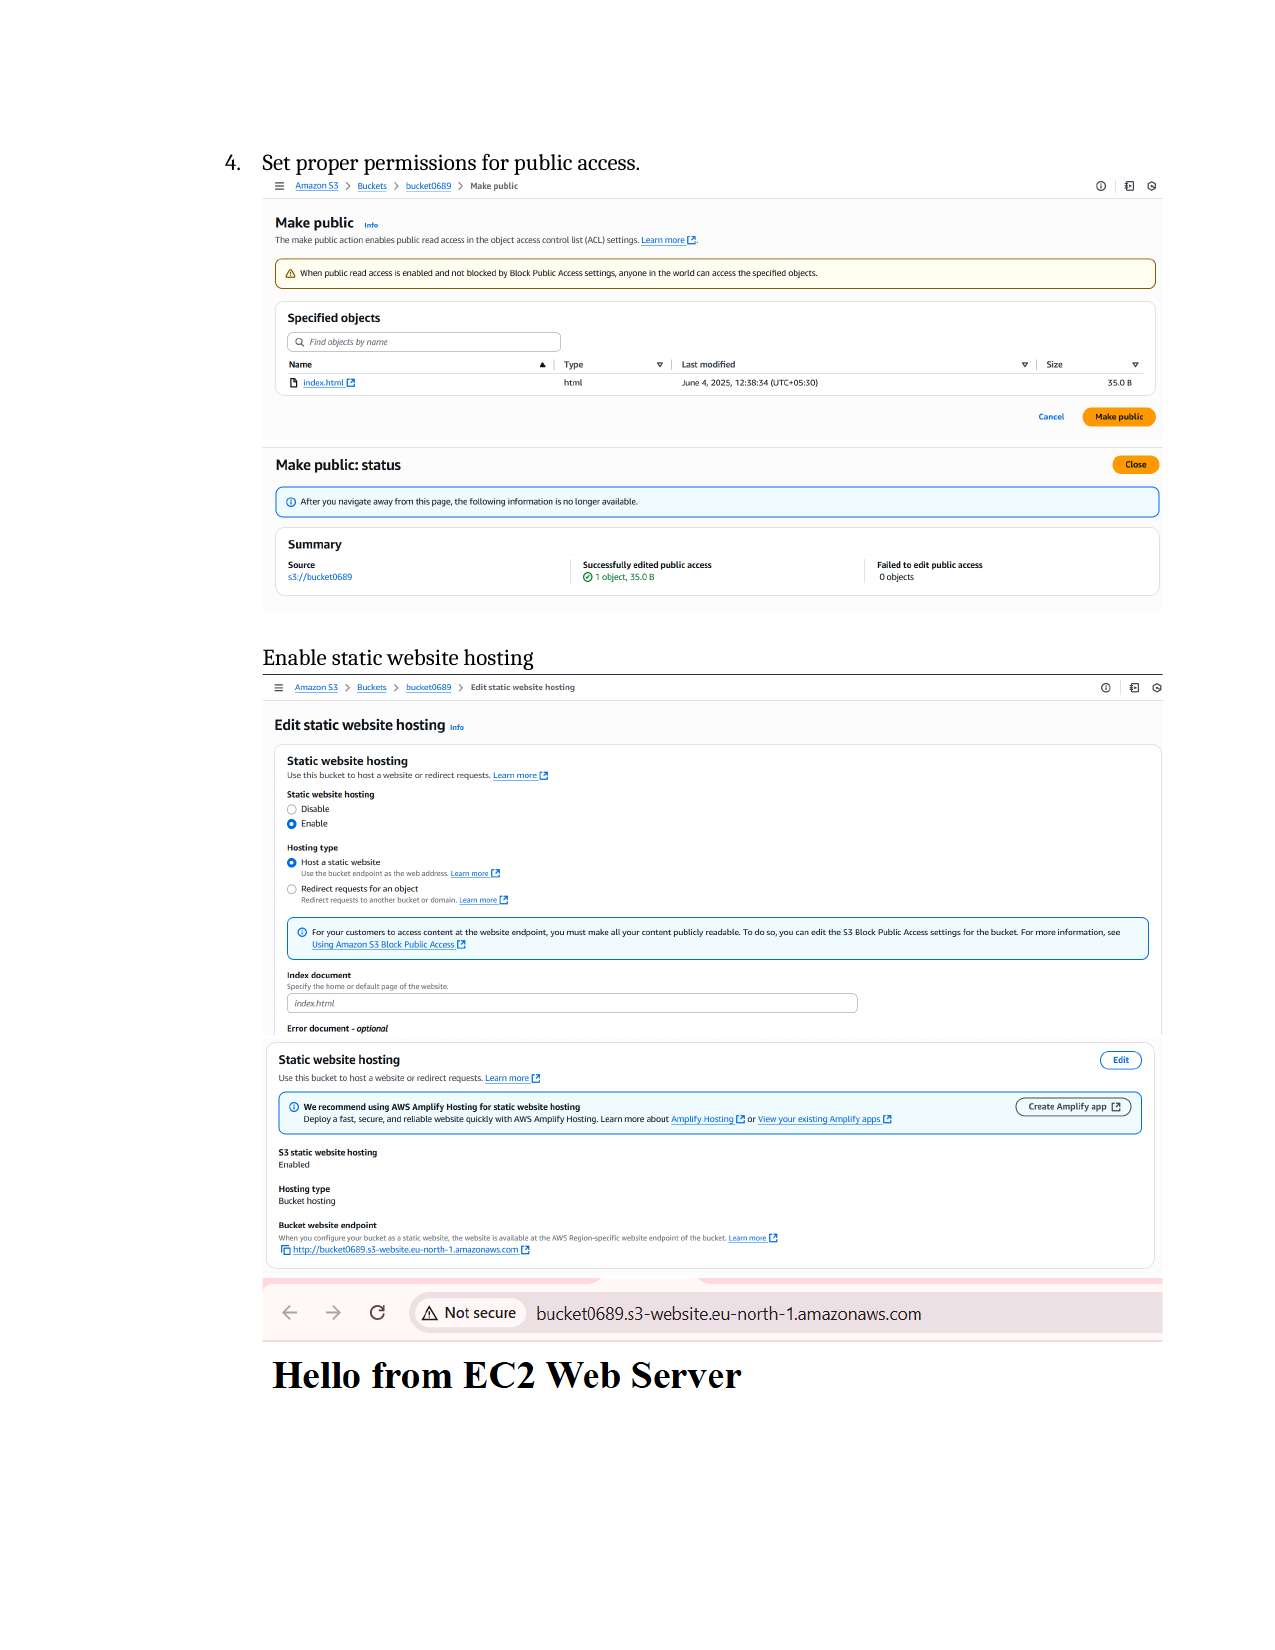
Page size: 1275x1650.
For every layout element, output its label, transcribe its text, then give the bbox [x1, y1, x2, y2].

picture [262, 443, 1163, 611]
picture [262, 1278, 1163, 1499]
picture [262, 1038, 1163, 1275]
picture [262, 674, 1163, 1035]
list Set proper permissions for public access. [225, 150, 1087, 176]
picture [262, 180, 1163, 440]
list Enable static website hosting [262, 644, 1087, 671]
